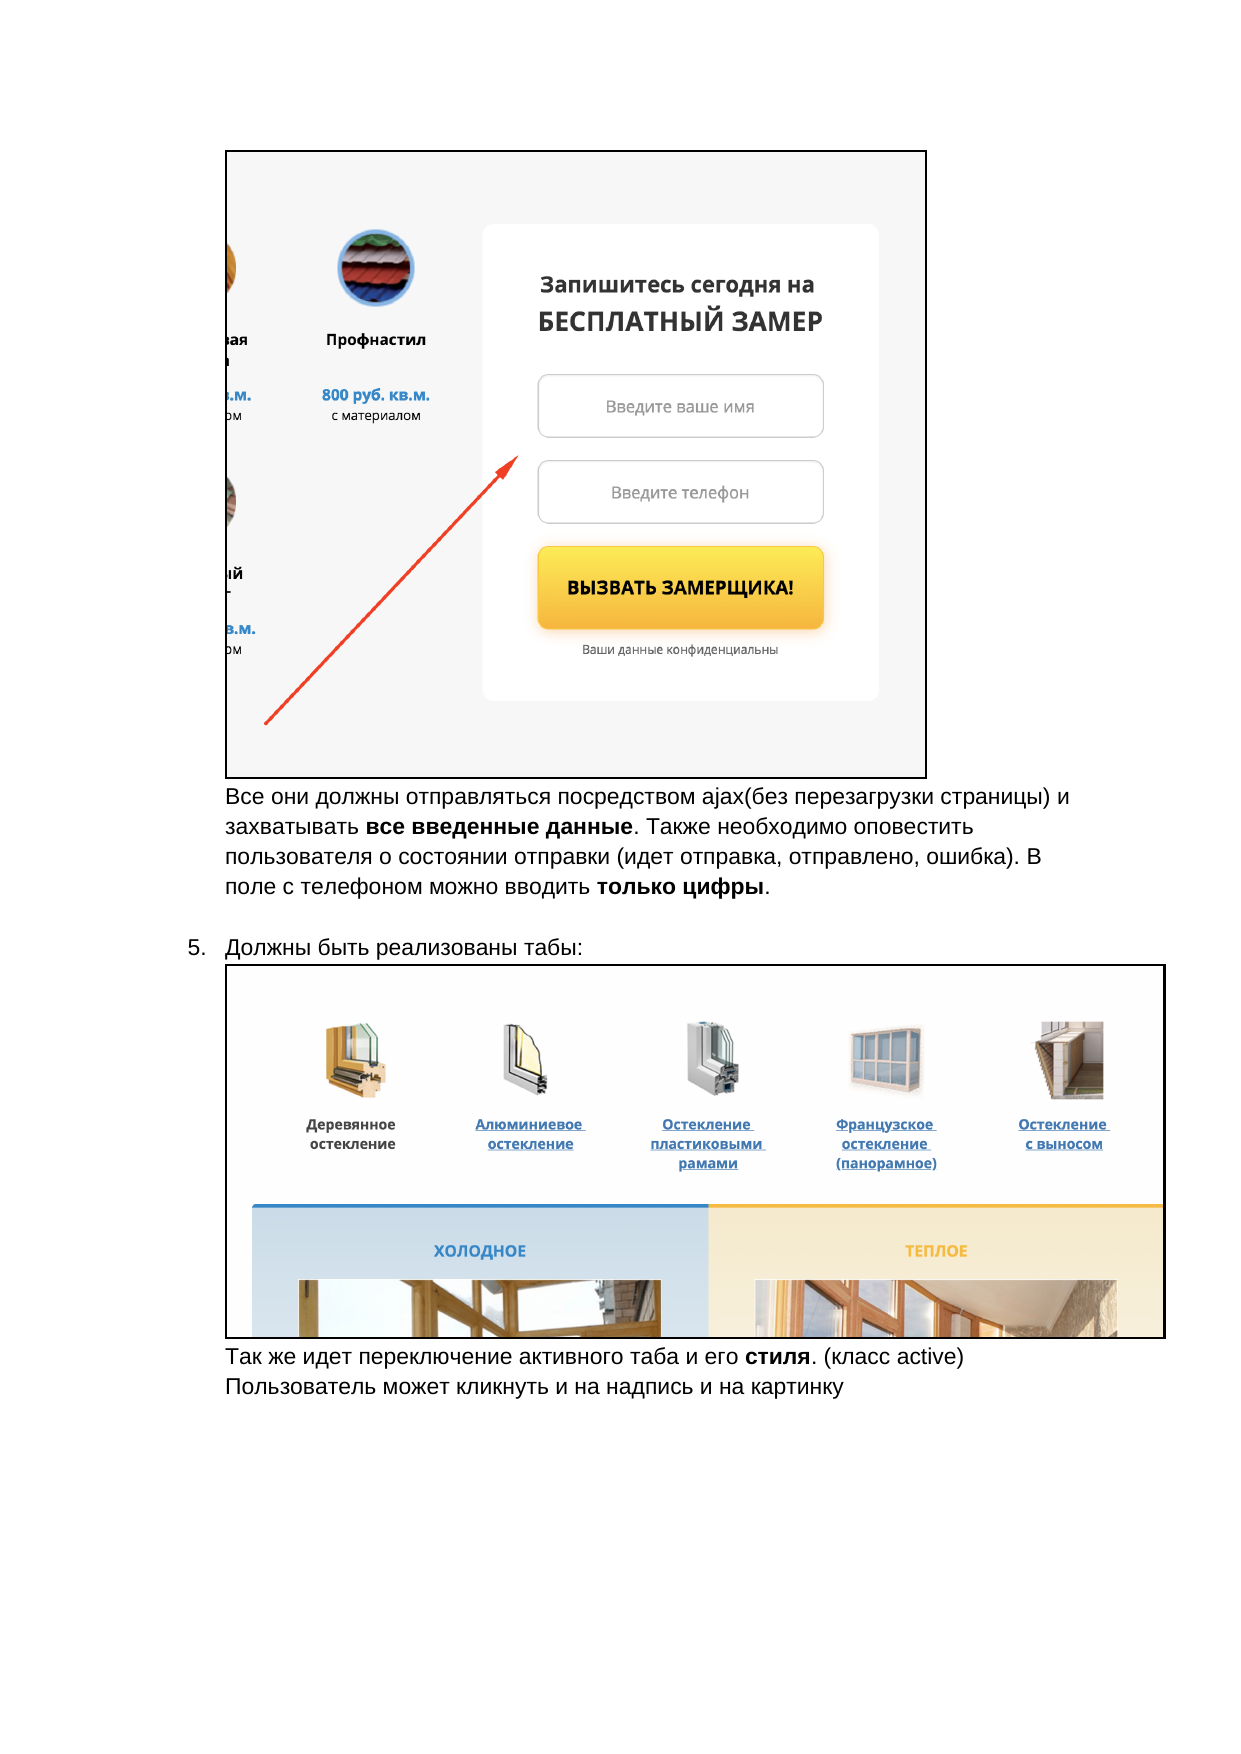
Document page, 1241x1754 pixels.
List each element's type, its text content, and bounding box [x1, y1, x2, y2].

picture [227, 152, 925, 777]
picture [227, 966, 1163, 1337]
text Пользователь может кликнуть и на надпись и на картинку [225, 1373, 1090, 1399]
